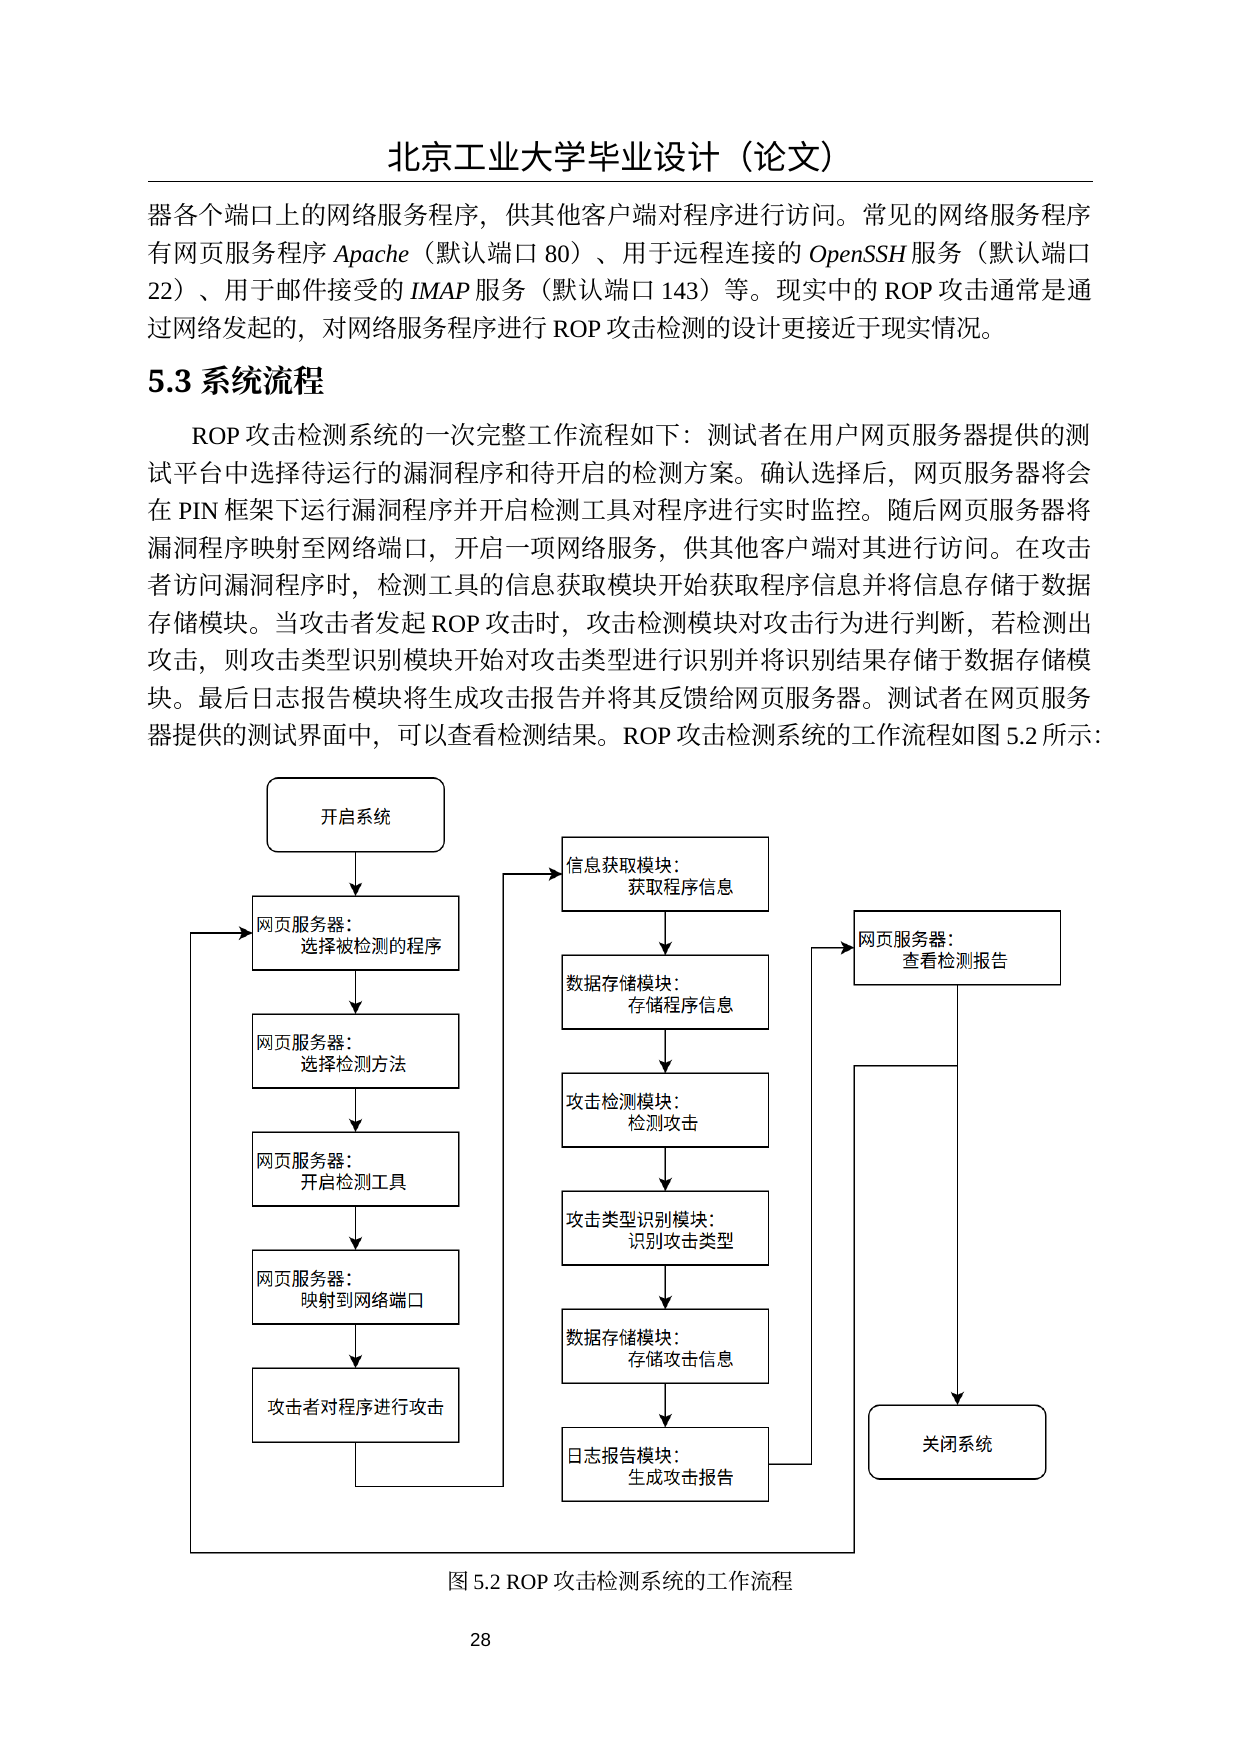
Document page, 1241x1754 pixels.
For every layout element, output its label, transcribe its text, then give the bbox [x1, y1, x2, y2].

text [148, 194, 1093, 344]
text ROP攻击检测系统的一次完整工作流程如下：测试者在用户网页服务器提供的测试平台中选择待运行的漏洞程序和待开启的检测方案。确认选择后，网页服务器将会在PIN框架下运行漏洞程序并开启检测工具对程序进行实时监控。随后网页服务器将漏洞程序映射至网络端口，开启一项网络服务，供其他客户端对其进行访问。在攻击者访问漏洞程序时，检测工具的信息获取模块开始获取程序信息并将信息存储于数据存储模块。当攻击者发起ROP攻击时，攻击检测模块对攻击行为进行判断，若检测出攻击，则攻击类型识别模块开始对攻击类型进行识别并将识别结果存储于数据存储模块。最后日志报告模块将生成攻击报告并将其反馈给网页服务器。测试者在网页服务器提供的测试界面中，可以查看检测结果。ROP攻击检测系统的工作流程如图5.2所示： [148, 414, 1093, 752]
picture [179, 777, 1061, 1565]
text 图5.2 ROP攻击检测系统的工作流程 [148, 1564, 1093, 1596]
text 5.3 系统流程 [148, 357, 1093, 402]
